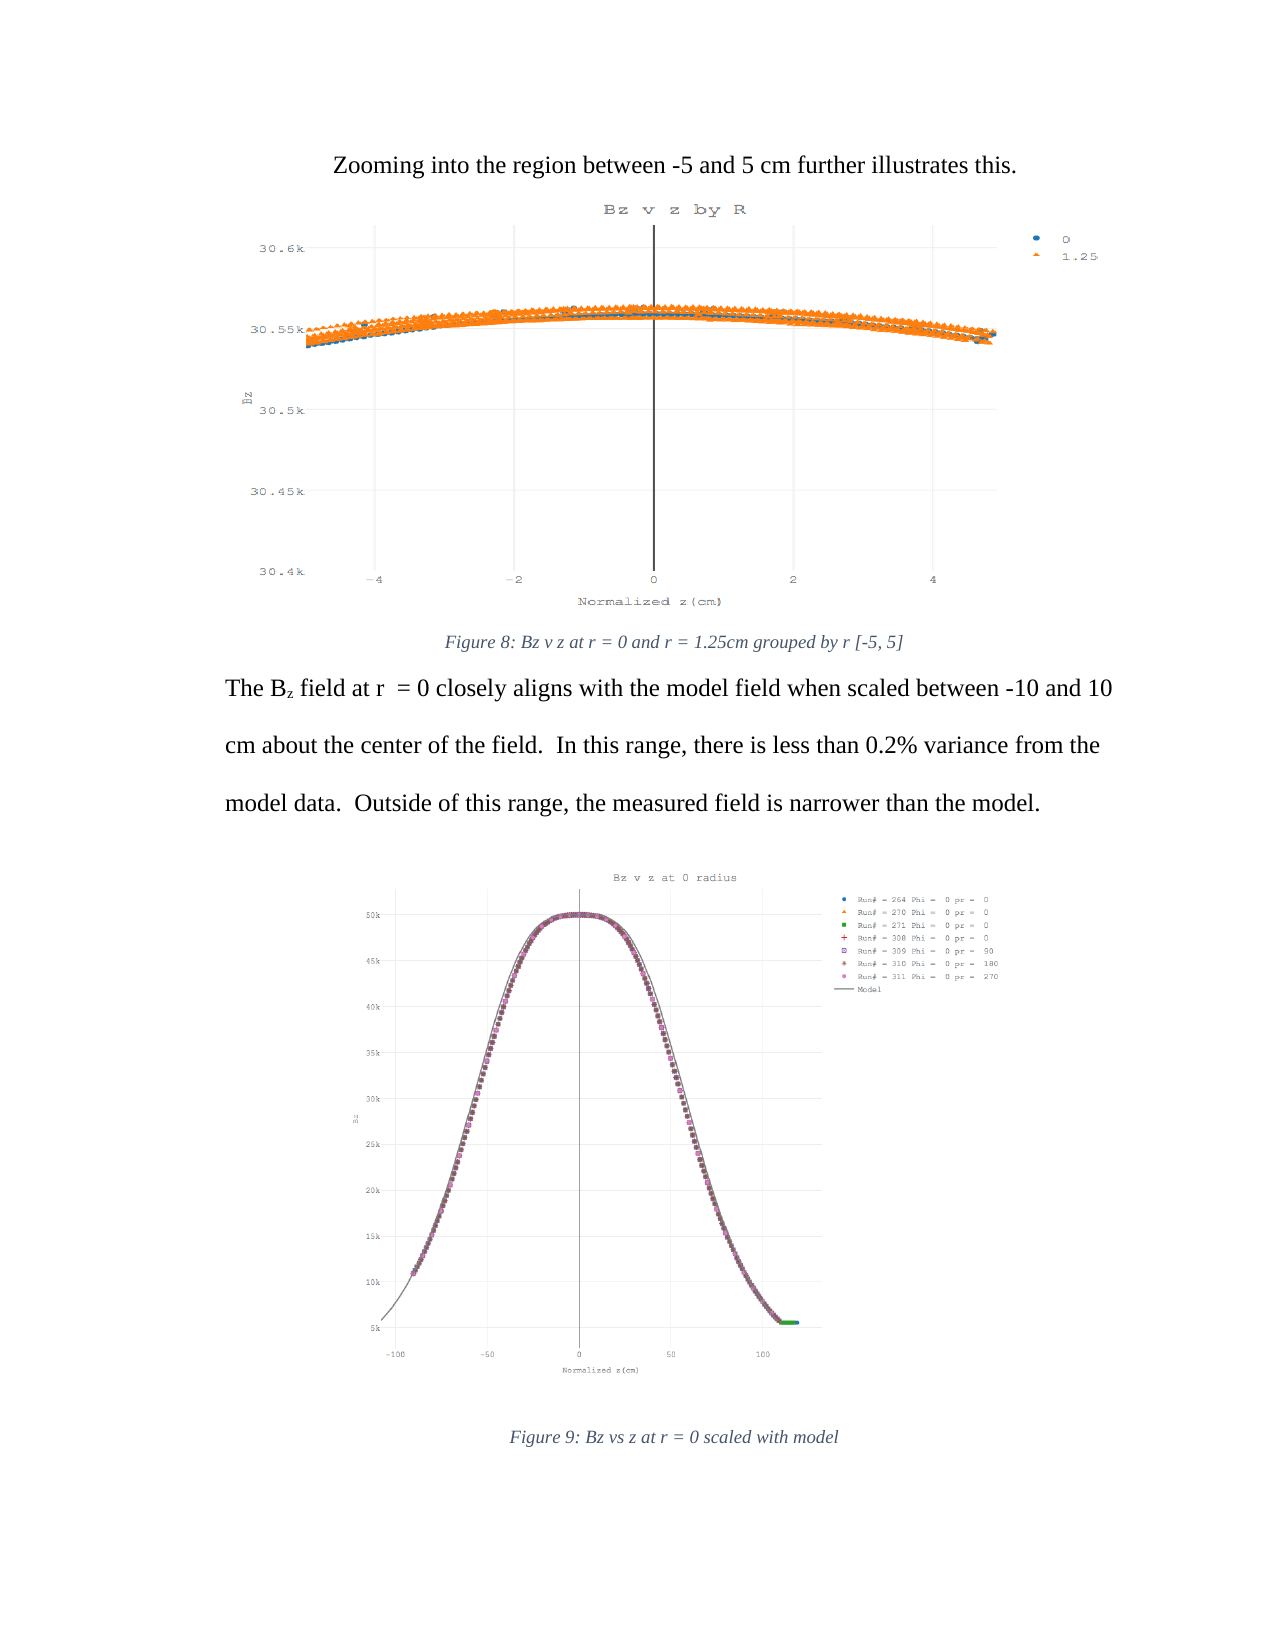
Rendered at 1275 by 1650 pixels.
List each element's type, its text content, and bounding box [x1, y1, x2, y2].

text Figure 8: Bz v z at r = 0 and r = 1.25cm grouped by r [-5, 5] [225, 631, 1125, 652]
text Figure 9: Bz vs z at r = 0 scaled with model [225, 1426, 1125, 1448]
picture [313, 845, 1037, 1402]
picture [230, 202, 1120, 607]
text The Bz field at r = 0 closely aligns with the model field when scaled between -10 and 10 cm about the center of the field. In this range, there is less than 0.2% variance from the model data. Outside of this range, the measured field is narrower than the model. [225, 673, 1125, 817]
